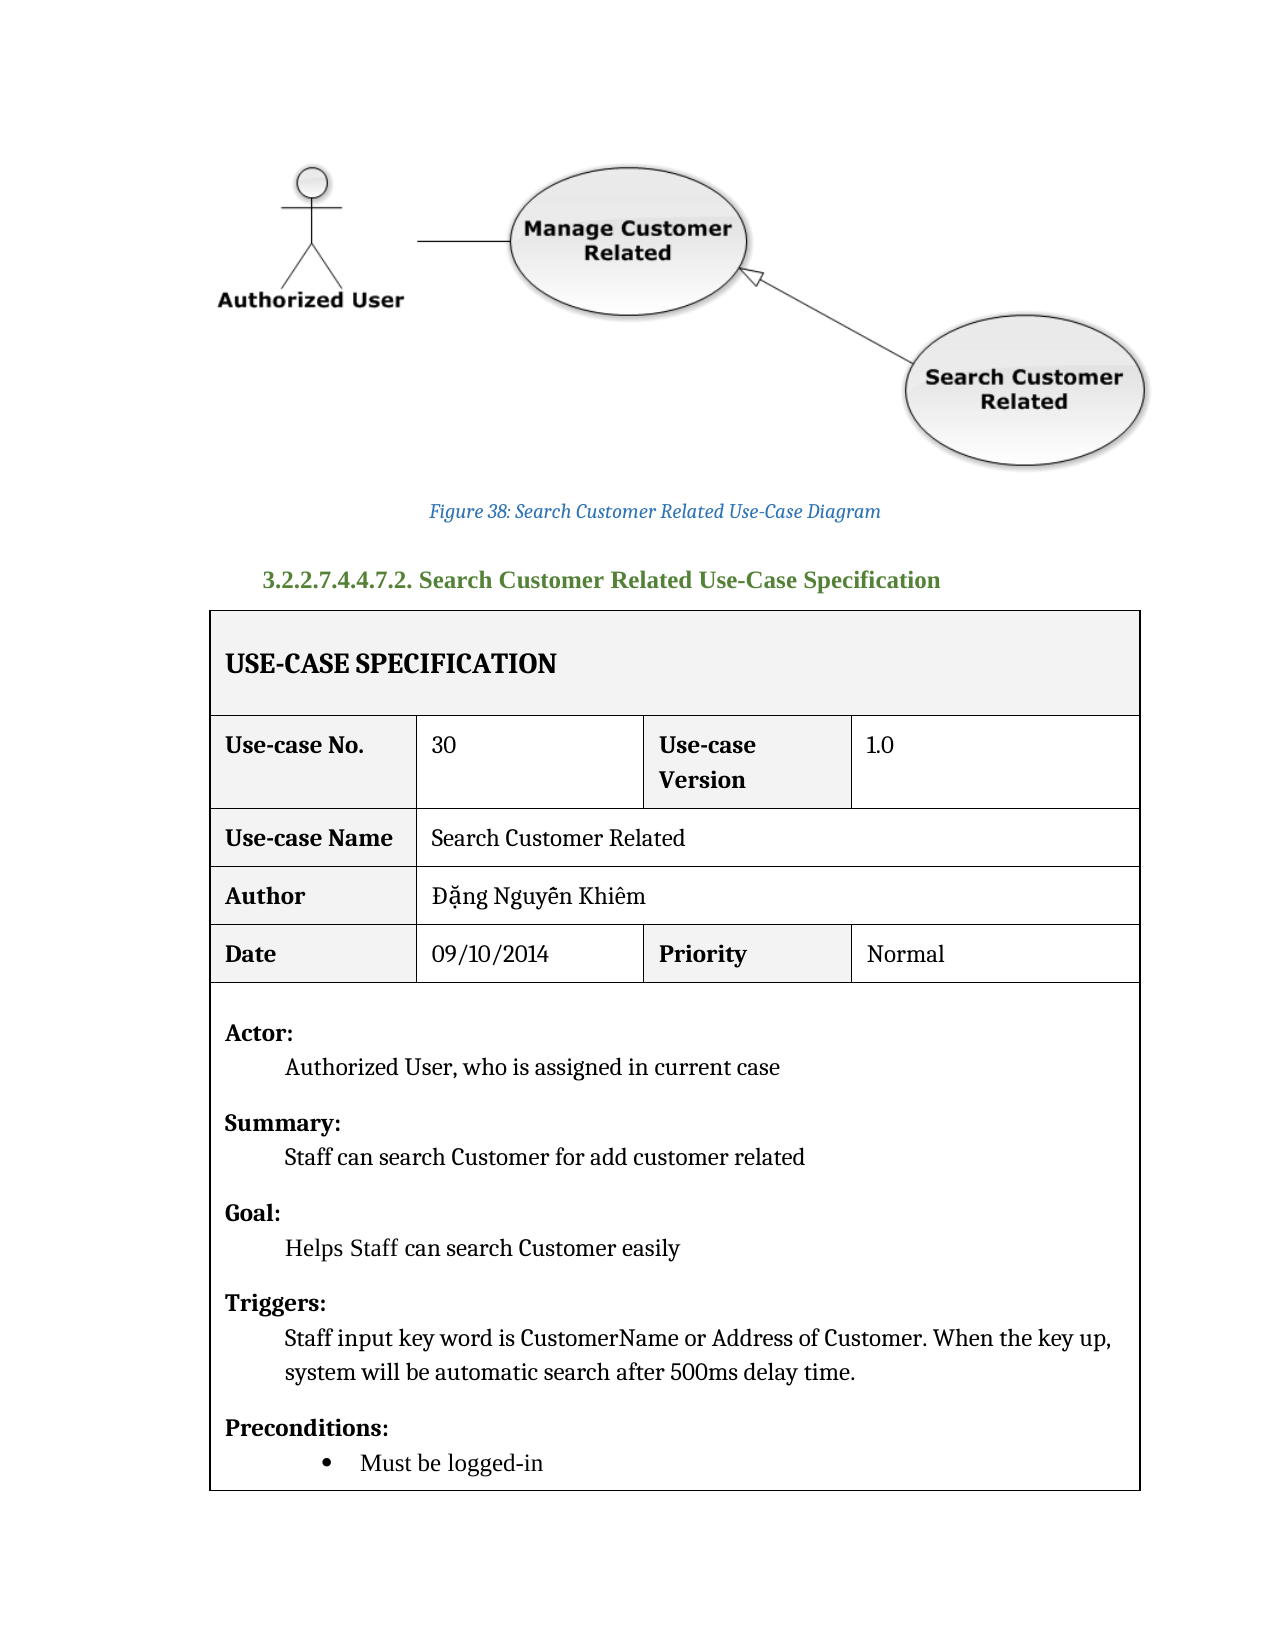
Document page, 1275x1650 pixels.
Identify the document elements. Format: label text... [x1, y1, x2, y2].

table_cell Use-case Name [211, 809, 416, 866]
table_cell UC0030 [417, 716, 643, 808]
table_cell Author [211, 867, 416, 924]
picture [187, 150, 1163, 484]
table_header USE-CASE SPECIFICATION [211, 611, 1139, 715]
table_cell Đặng Nguyễn Khiêm [417, 867, 1139, 924]
table_cell 1.0 [852, 716, 1139, 808]
table_cell 09/10/2014 [417, 925, 643, 982]
table_cell Normal [852, 925, 1139, 982]
table_cell Use-case No. [211, 716, 416, 808]
table_cell Use-case Version [644, 716, 851, 808]
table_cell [211, 983, 1139, 1490]
table_cell Search Customer Related [417, 809, 1139, 866]
table_cell Priority [644, 925, 851, 982]
subtitle Search Customer Related Use-Case Specification [262, 565, 1125, 594]
table_cell Date [211, 925, 416, 982]
